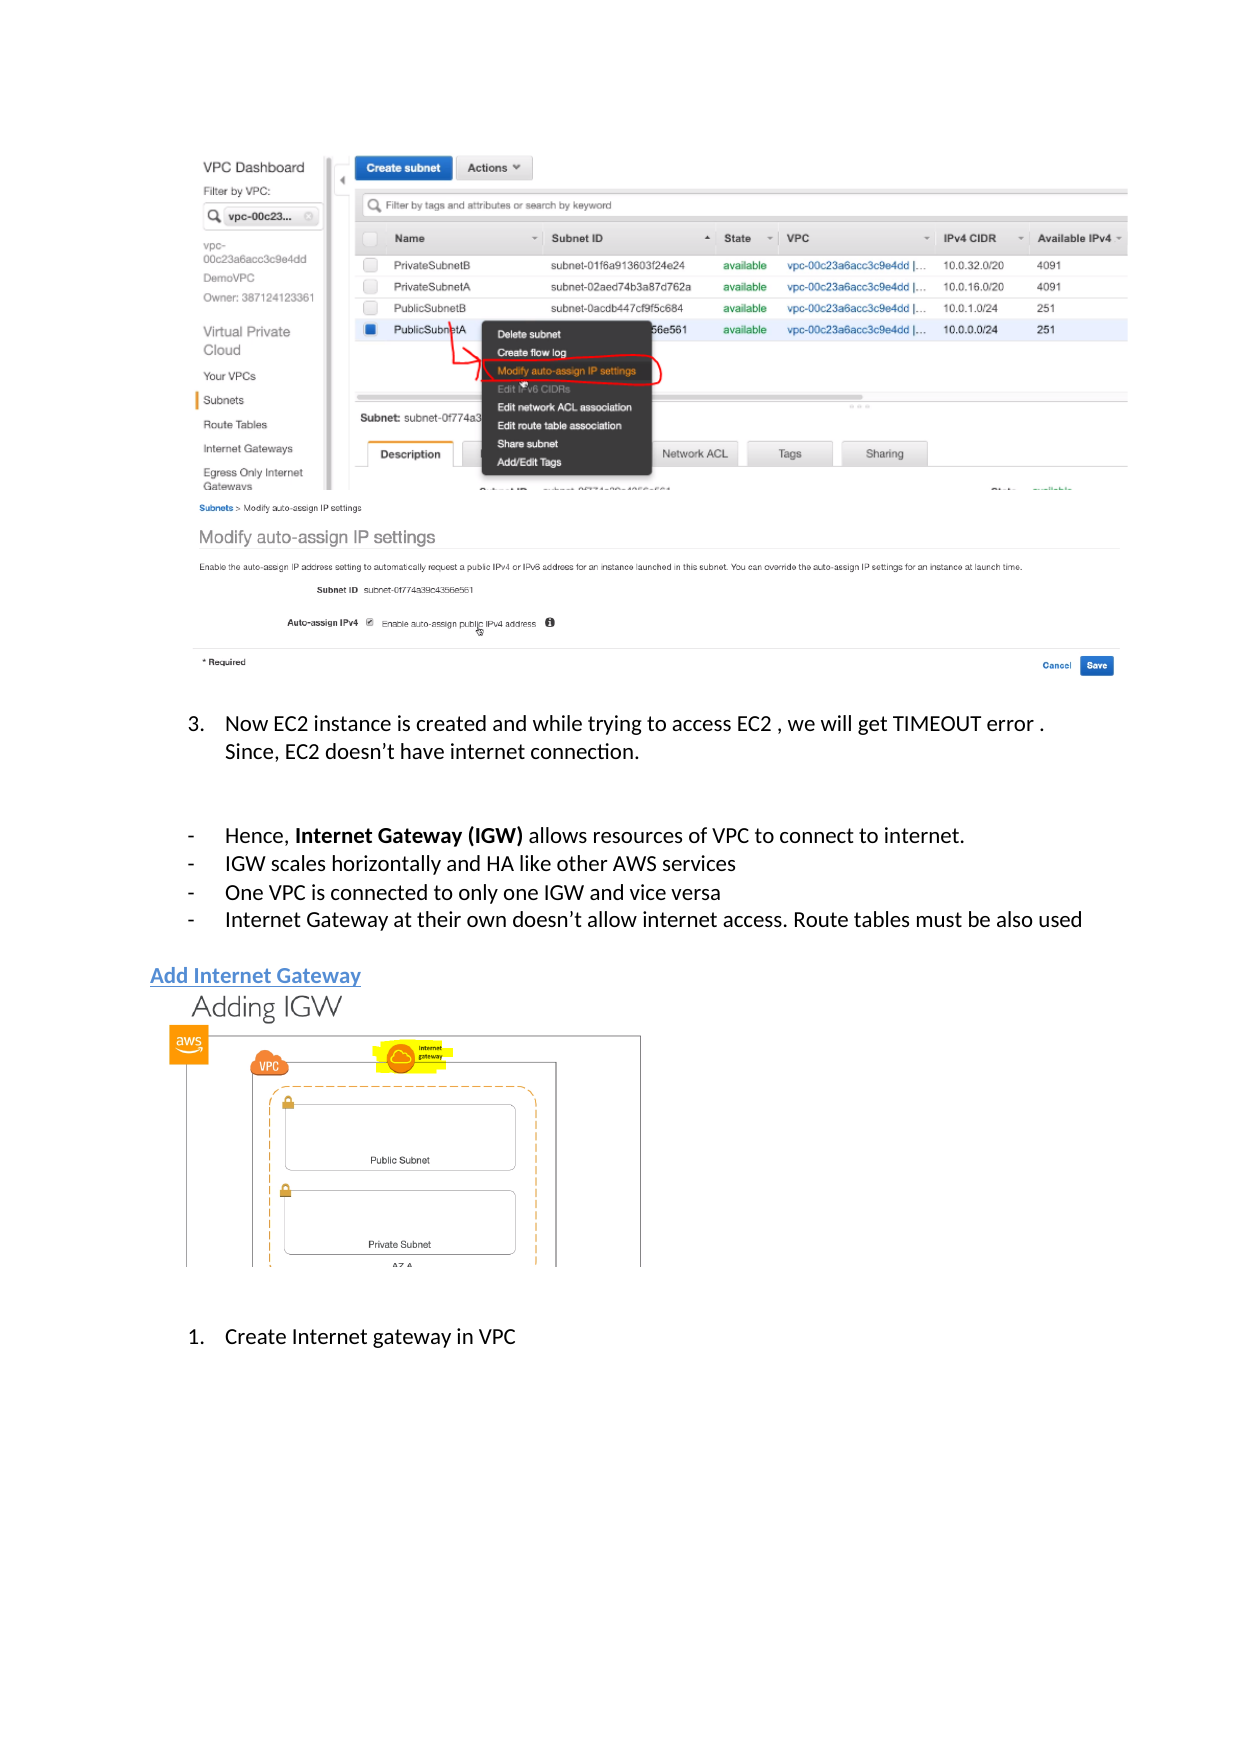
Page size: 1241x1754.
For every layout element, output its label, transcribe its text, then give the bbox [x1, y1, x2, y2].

list Now EC2 instance is created and while trying to access EC2 , we will get TIMEOUT error . Since, EC2 doesn’t have internet connection. [187, 710, 1090, 766]
list IGW scales horizontally and HA like other AWS services [187, 849, 1090, 878]
list One VPC is connected to only one IGW and vice versa [187, 878, 1090, 906]
list Hence, Internet Gateway (IGW) allows resources of VPC to connect to internet. [187, 822, 1090, 849]
picture [150, 989, 663, 1267]
text Add Internet Gateway [150, 962, 1090, 990]
list Internet Gateway at their own doesn’t allow internet access. Route tables must be also used [187, 906, 1090, 934]
list Create Internet gateway in VPC [187, 1322, 1090, 1350]
picture [187, 150, 1128, 710]
